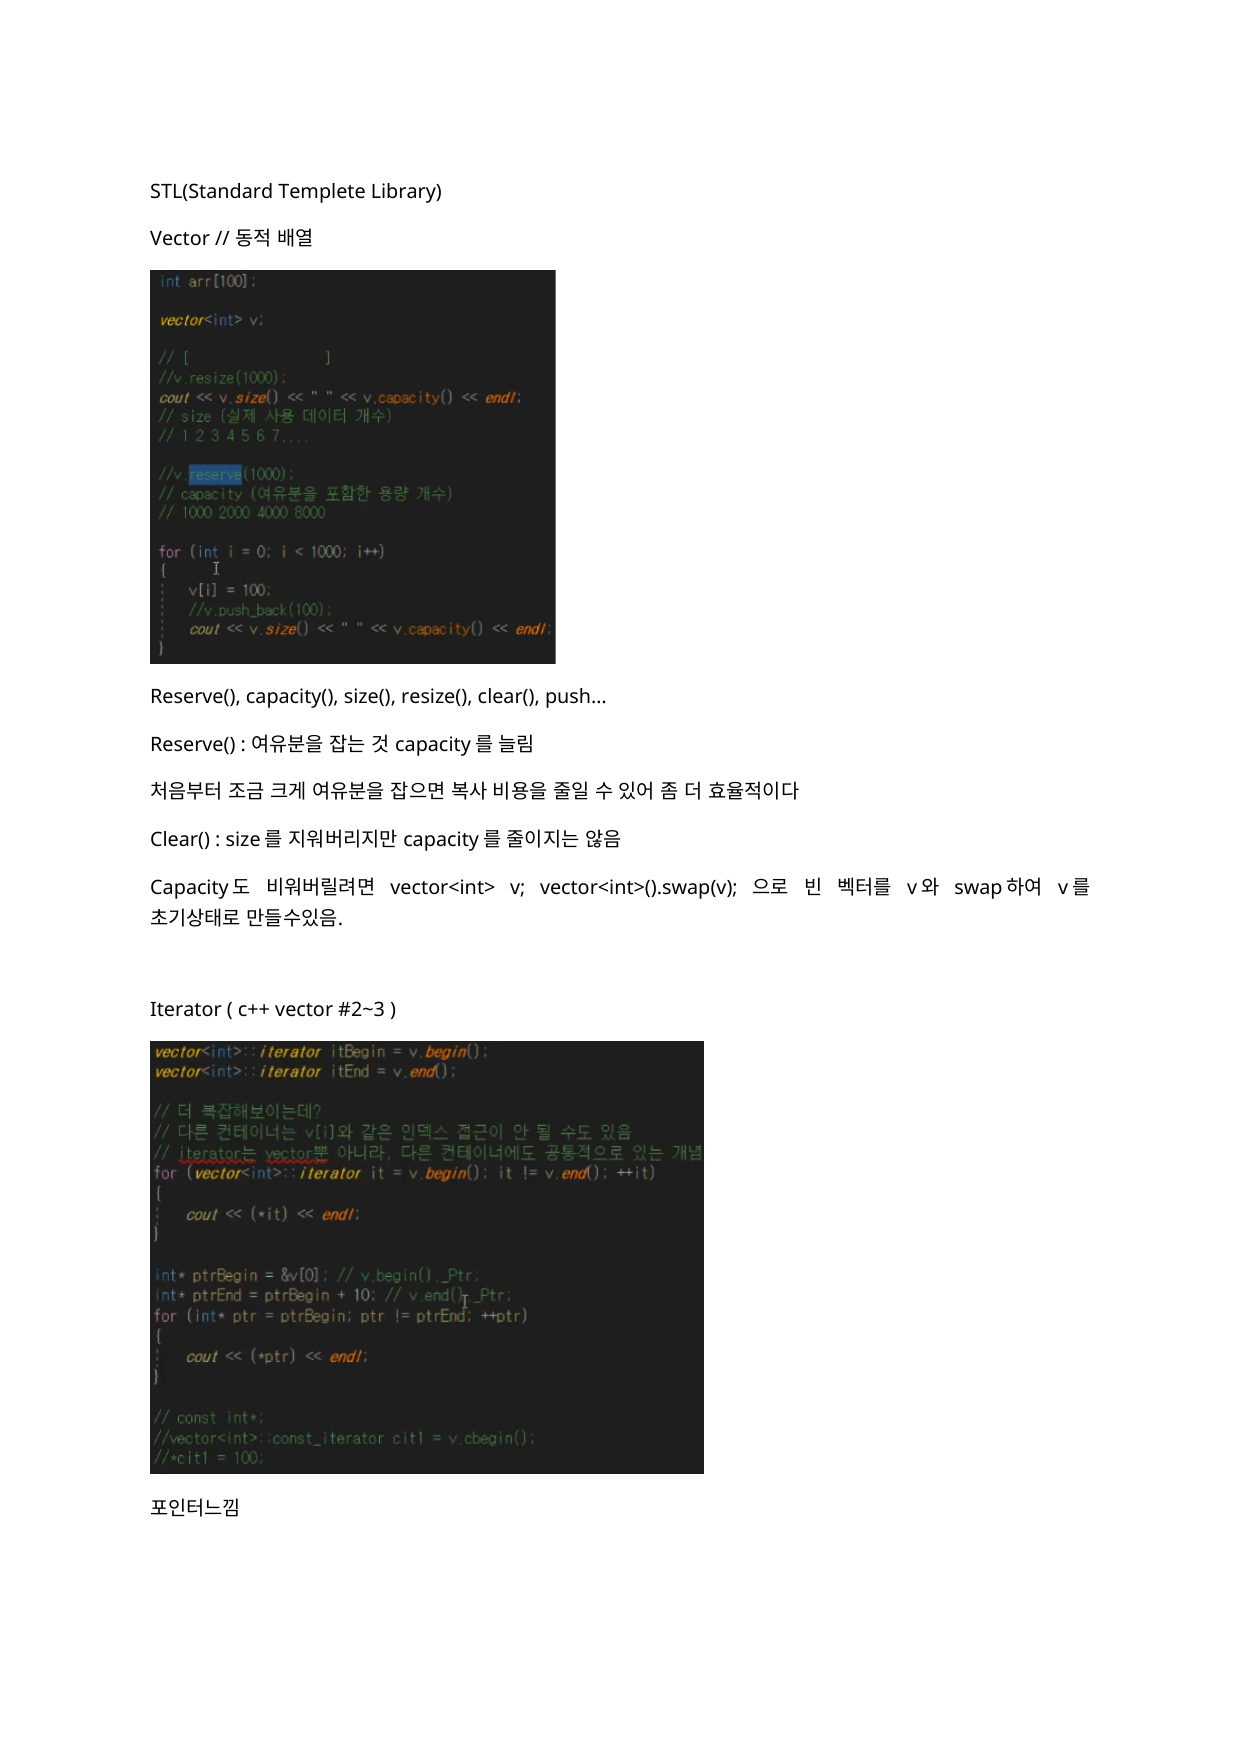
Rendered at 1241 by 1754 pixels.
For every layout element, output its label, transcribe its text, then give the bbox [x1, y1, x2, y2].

text Vector // 동적 배열 [150, 223, 1090, 252]
text 포인터느낌 [150, 1492, 1090, 1521]
text Reserve(), capacity(), size(), resize(), clear(), push… [150, 682, 1090, 709]
text Clear() : size를 지워버리지만 capacity를 줄이지는 않음 [150, 823, 1090, 852]
text Reserve() : 여유분을 잡는 것 capacity를 늘림 [150, 728, 1090, 757]
text Iterator ( c++ vector #2~3 ) [150, 996, 1090, 1023]
text STL(Standard Templete Library) [150, 177, 1090, 204]
picture [150, 1041, 704, 1474]
picture [150, 270, 556, 664]
text 처음부터 조금 크게 여유분을 잡으면 복사 비용을 줄일 수 있어 좀 더 효율적이다 [150, 776, 1090, 804]
text Capacity도 비워버릴려면 vector<int> v; vector<int>().swap(v); 으로 빈 벡터를 v와 swap하여 v를 초기상태로 만들수있음. [150, 871, 1090, 931]
